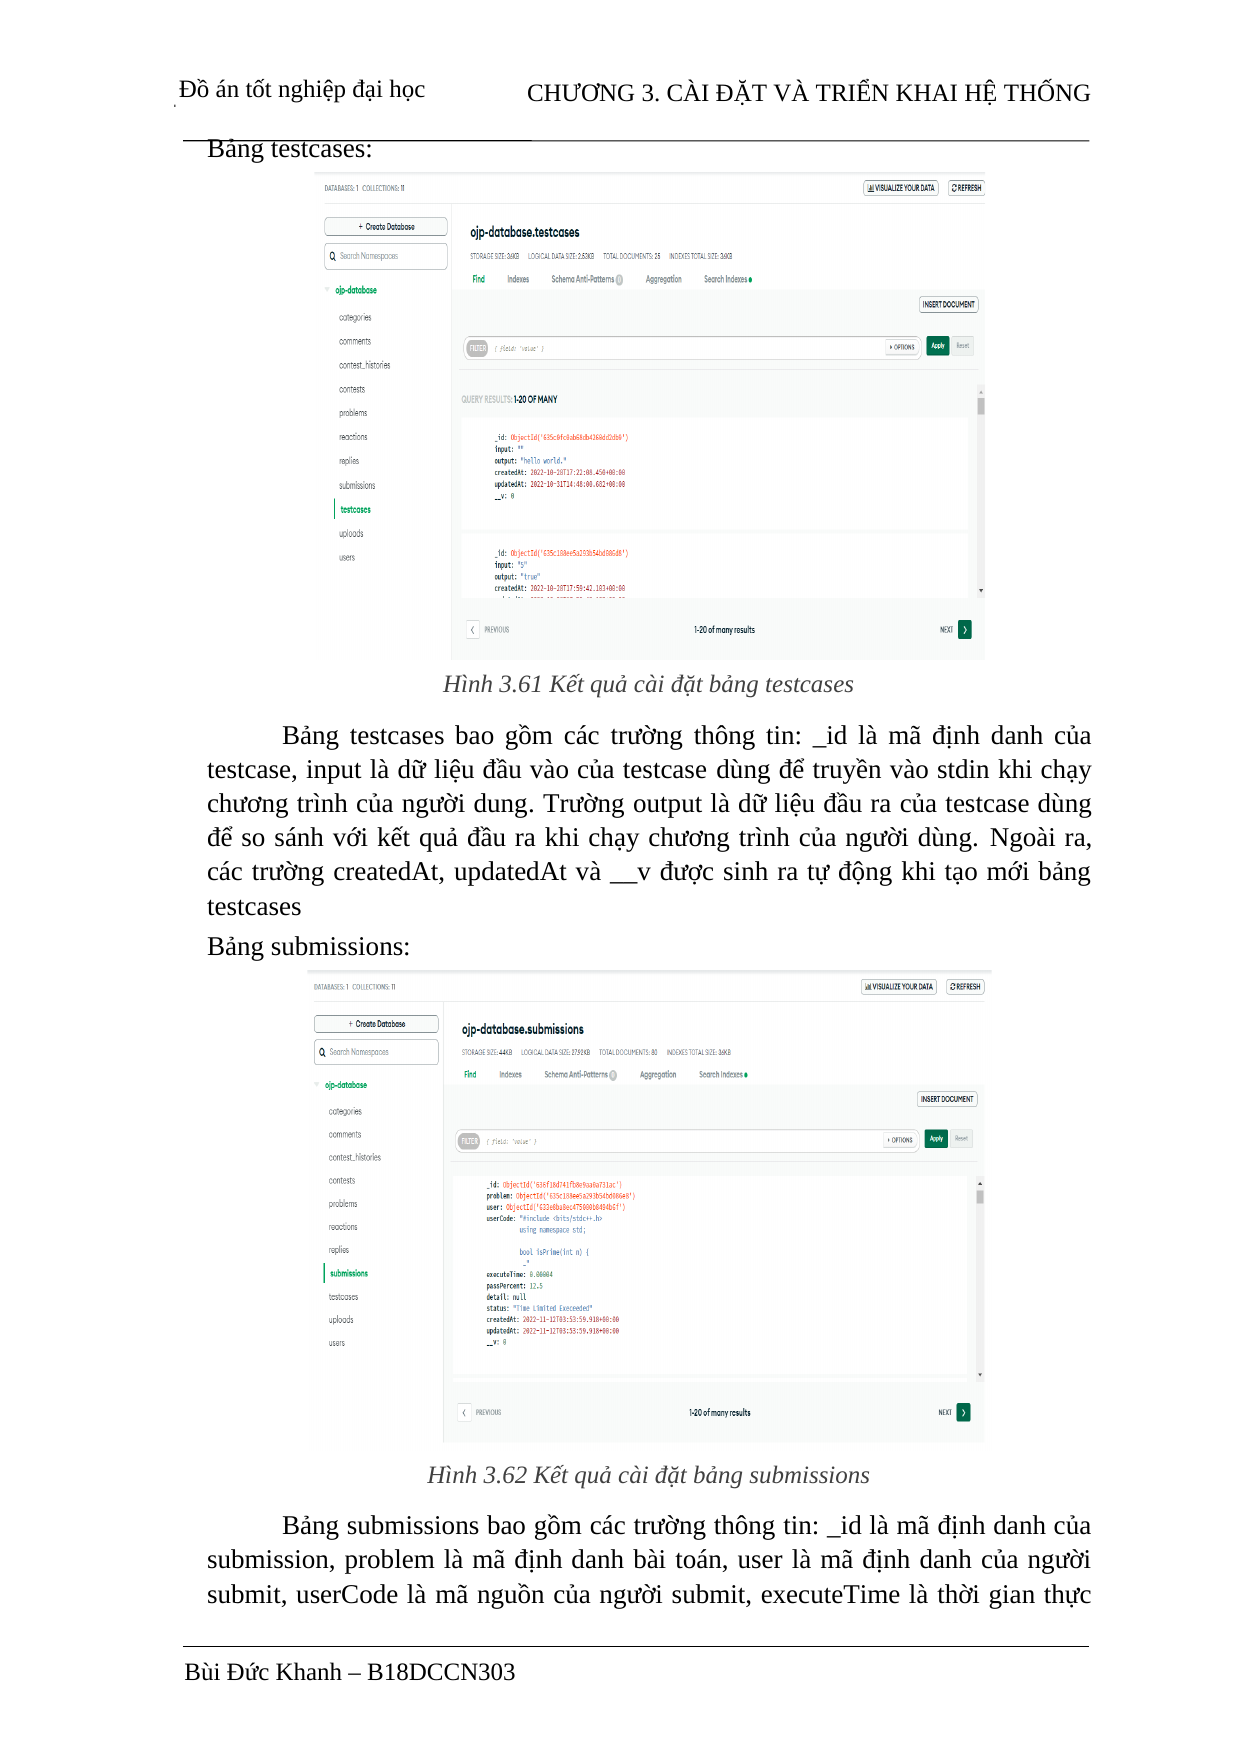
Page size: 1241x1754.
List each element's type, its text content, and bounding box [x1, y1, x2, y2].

text Bảng testcases bao gồm các trường thông tin: _id là mã định danh của testcase, input là dữ liệu đầu vào của testcase dùng để truyền vào stdin khi chạy chương trình của người dung. Trường output là dữ liệu đầu ra của testcase dùng để so sánh với kết quả đầu ra khi chạy chương trình của người dùng. Ngoài ra, các trường createdAt, updatedAt và __v được sinh ra tự động khi tạo mới bảng testcases [207, 719, 1092, 921]
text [207, 1509, 1092, 1609]
picture [314, 172, 985, 660]
text Bảng testcases: [207, 132, 1092, 163]
text Bảng submissions: [207, 930, 1092, 961]
picture [307, 970, 992, 1451]
